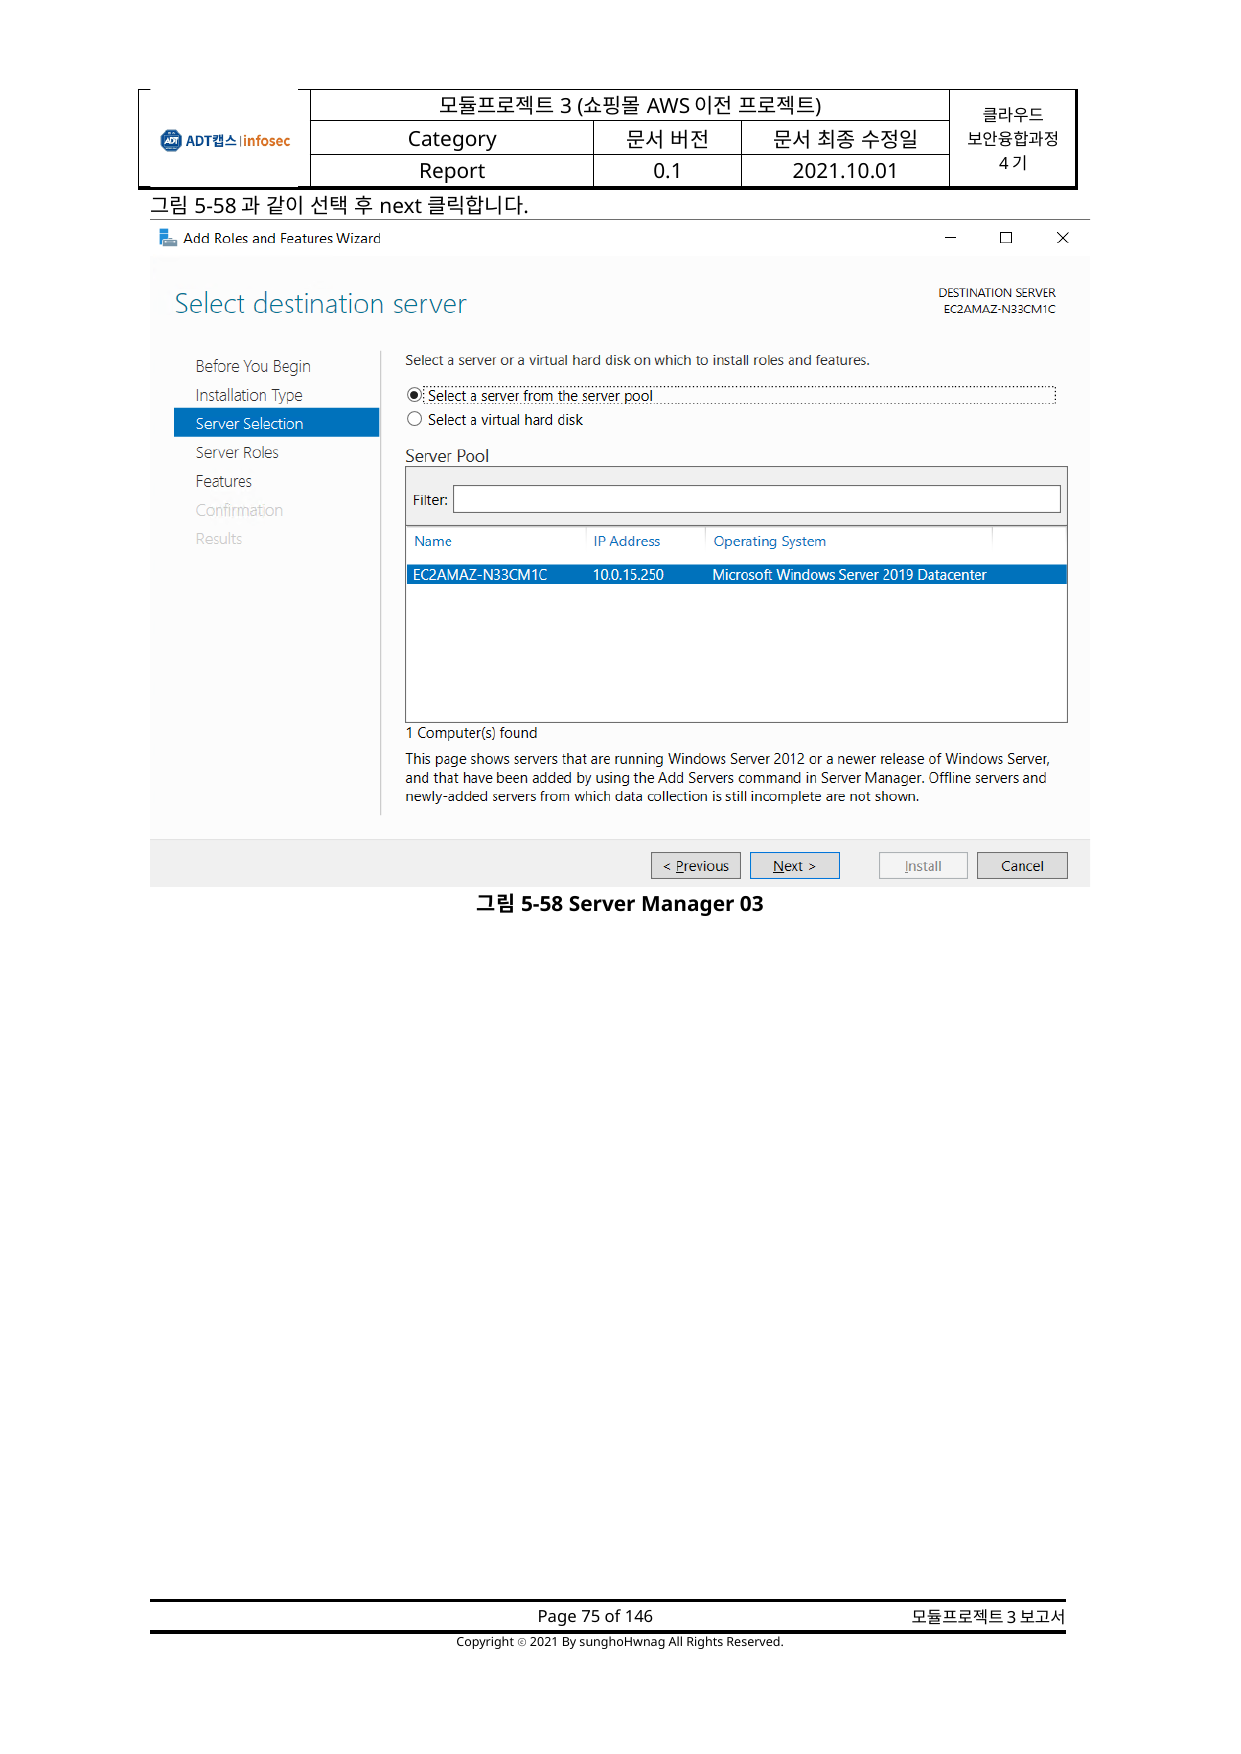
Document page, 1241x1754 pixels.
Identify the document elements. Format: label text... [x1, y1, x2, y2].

picture [150, 219, 1091, 887]
picture [150, 89, 298, 187]
